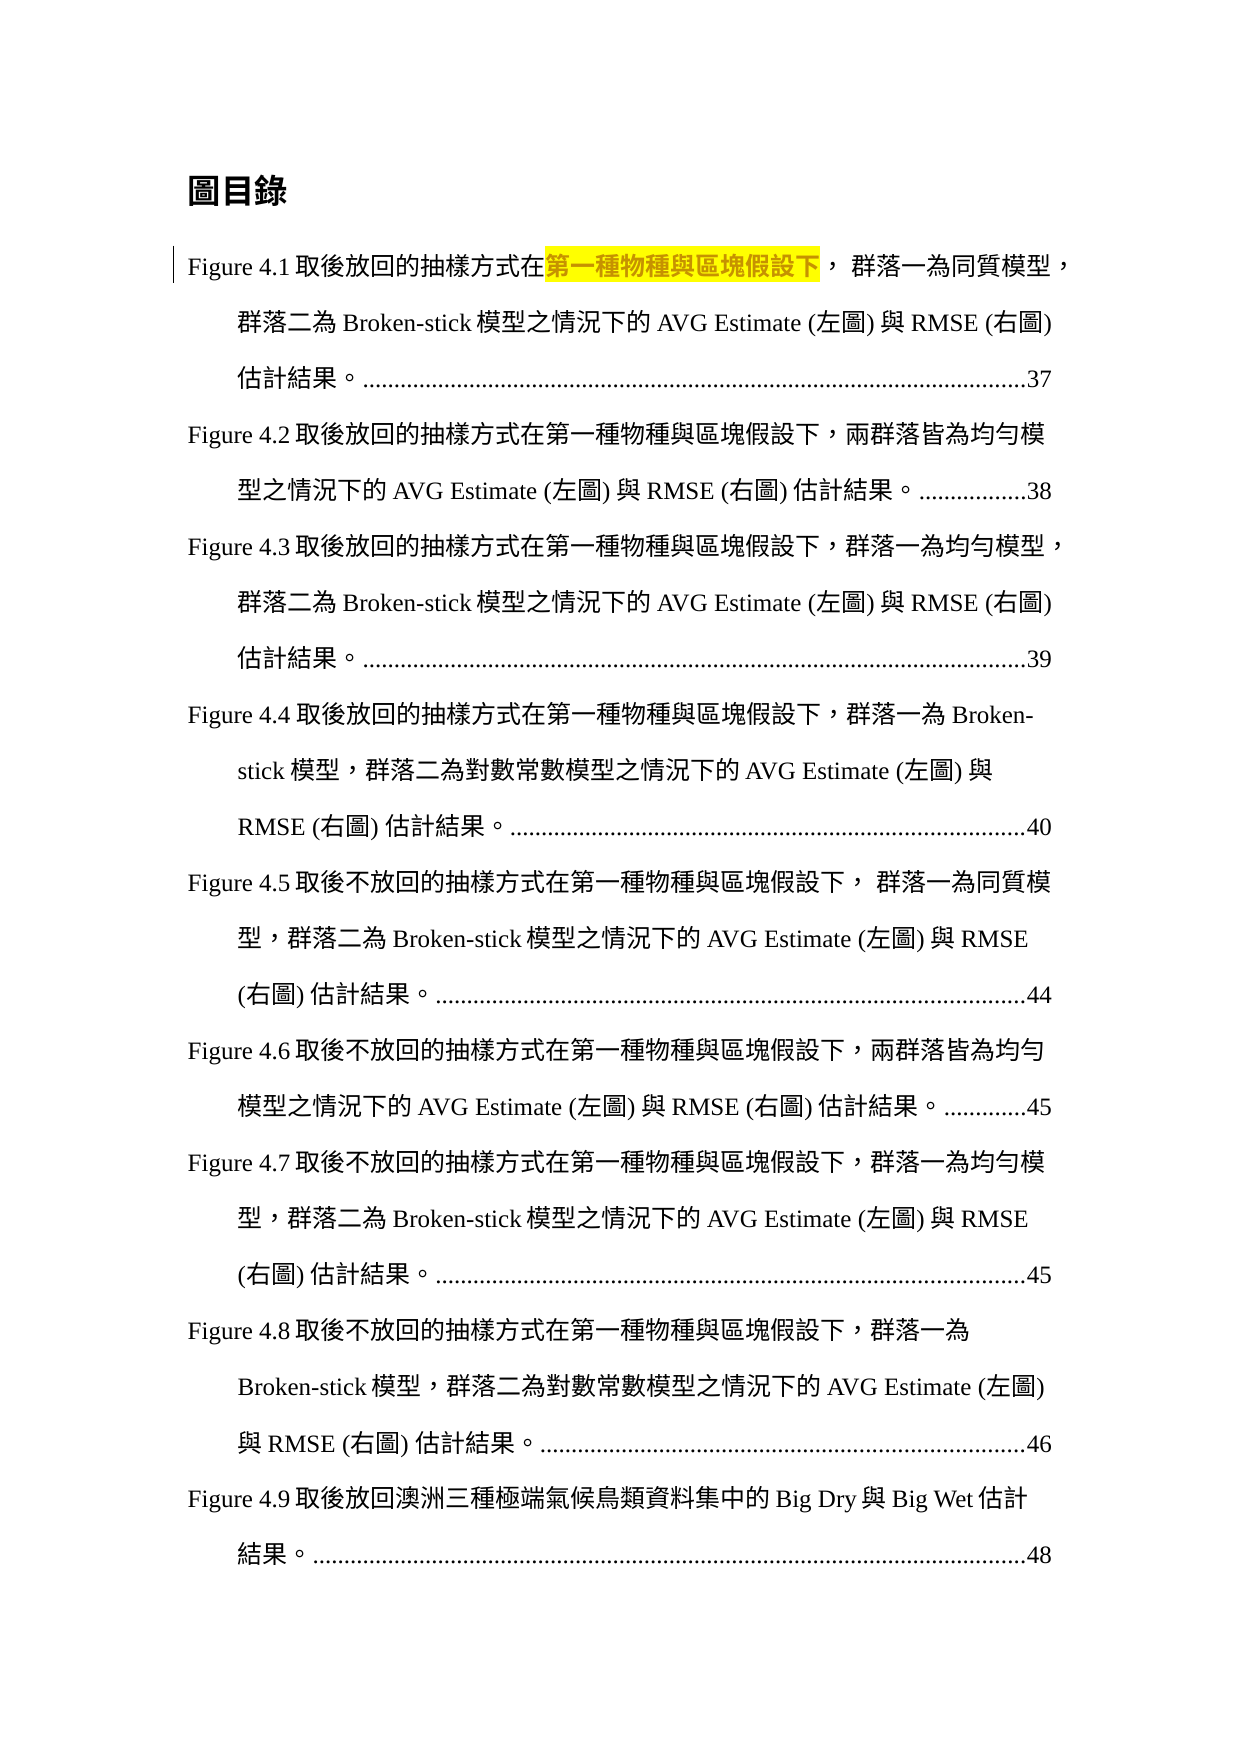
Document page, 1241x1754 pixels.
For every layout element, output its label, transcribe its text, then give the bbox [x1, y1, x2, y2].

text Figure 4.4 取後放回的抽樣方式在第一種物種與區塊假設下，群落一為Broken-stick模型，群落二為對數常數模型之情況下的AVG Estimate (左圖) 與RMSE (右圖) 估計結果。 40 [187, 694, 1053, 844]
text Figure 4.2取後放回的抽樣方式在第一種物種與區塊假設下，兩群落皆為均勻模型之情況下的AVG Estimate (左圖) 與RMSE (右圖) 估計結果。 38 [187, 414, 1053, 507]
text Figure 4.8取後不放回的抽樣方式在第一種物種與區塊假設下，群落一為Broken-stick模型，群落二為對數常數模型之情況下的AVG Estimate (左圖) 與RMSE (右圖) 估計結果。 46 [187, 1310, 1053, 1460]
text Figure 4.7取後不放回的抽樣方式在第一種物種與區塊假設下，群落一為均勻模型，群落二為Broken-stick模型之情況下的AVG Estimate (左圖) 與RMSE (右圖) 估計結果。 45 [187, 1142, 1053, 1292]
text Figure 4.5取後不放回的抽樣方式在第一種物種與區塊假設下， 群落一為同質模型，群落二為Broken-stick模型之情況下的AVG Estimate (左圖) 與RMSE (右圖) 估計結果。 44 [187, 862, 1053, 1012]
text Figure 4.9取後放回澳洲三種極端氣候鳥類資料集中的Big Dry與Big Wet估計結果。 48 [187, 1478, 1053, 1572]
text Figure 4.1取後放回的抽樣方式在第一種物種與區塊假設下， 群落一為同質模型，群落二為Broken-stick模型之情況下的AVG Estimate (左圖) 與RMSE (右圖) 估計結果。 37 [187, 246, 1053, 396]
subtitle 圖目錄 [187, 152, 1053, 227]
text Figure 4.3取後放回的抽樣方式在第一種物種與區塊假設下，群落一為均勻模型，群落二為Broken-stick模型之情況下的AVG Estimate (左圖) 與RMSE (右圖) 估計結果。 39 [187, 526, 1053, 676]
text Figure 4.6取後不放回的抽樣方式在第一種物種與區塊假設下，兩群落皆為均勻模型之情況下的AVG Estimate (左圖) 與RMSE (右圖) 估計結果。 45 [187, 1030, 1053, 1124]
